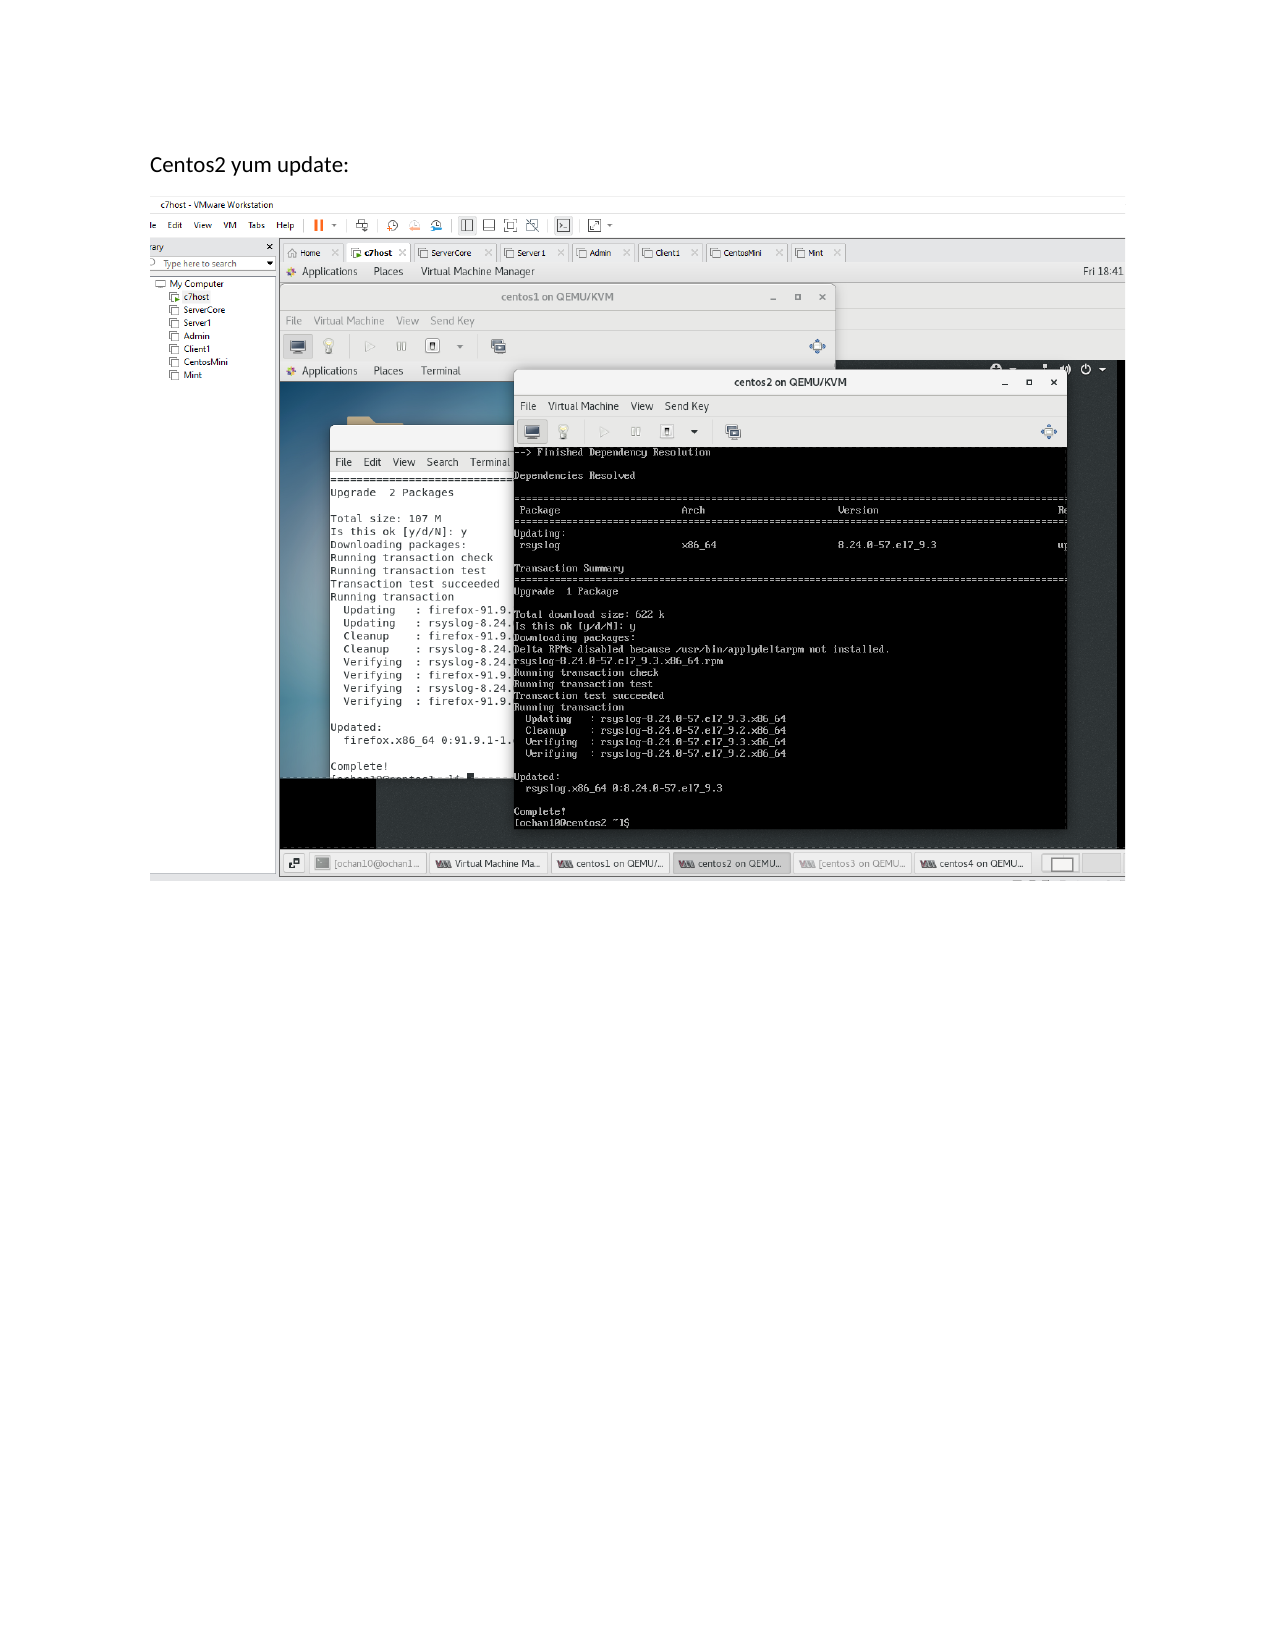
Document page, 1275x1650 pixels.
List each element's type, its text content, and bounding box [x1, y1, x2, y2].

picture [150, 196, 1125, 881]
text Centos2 yum update: [150, 150, 1125, 178]
